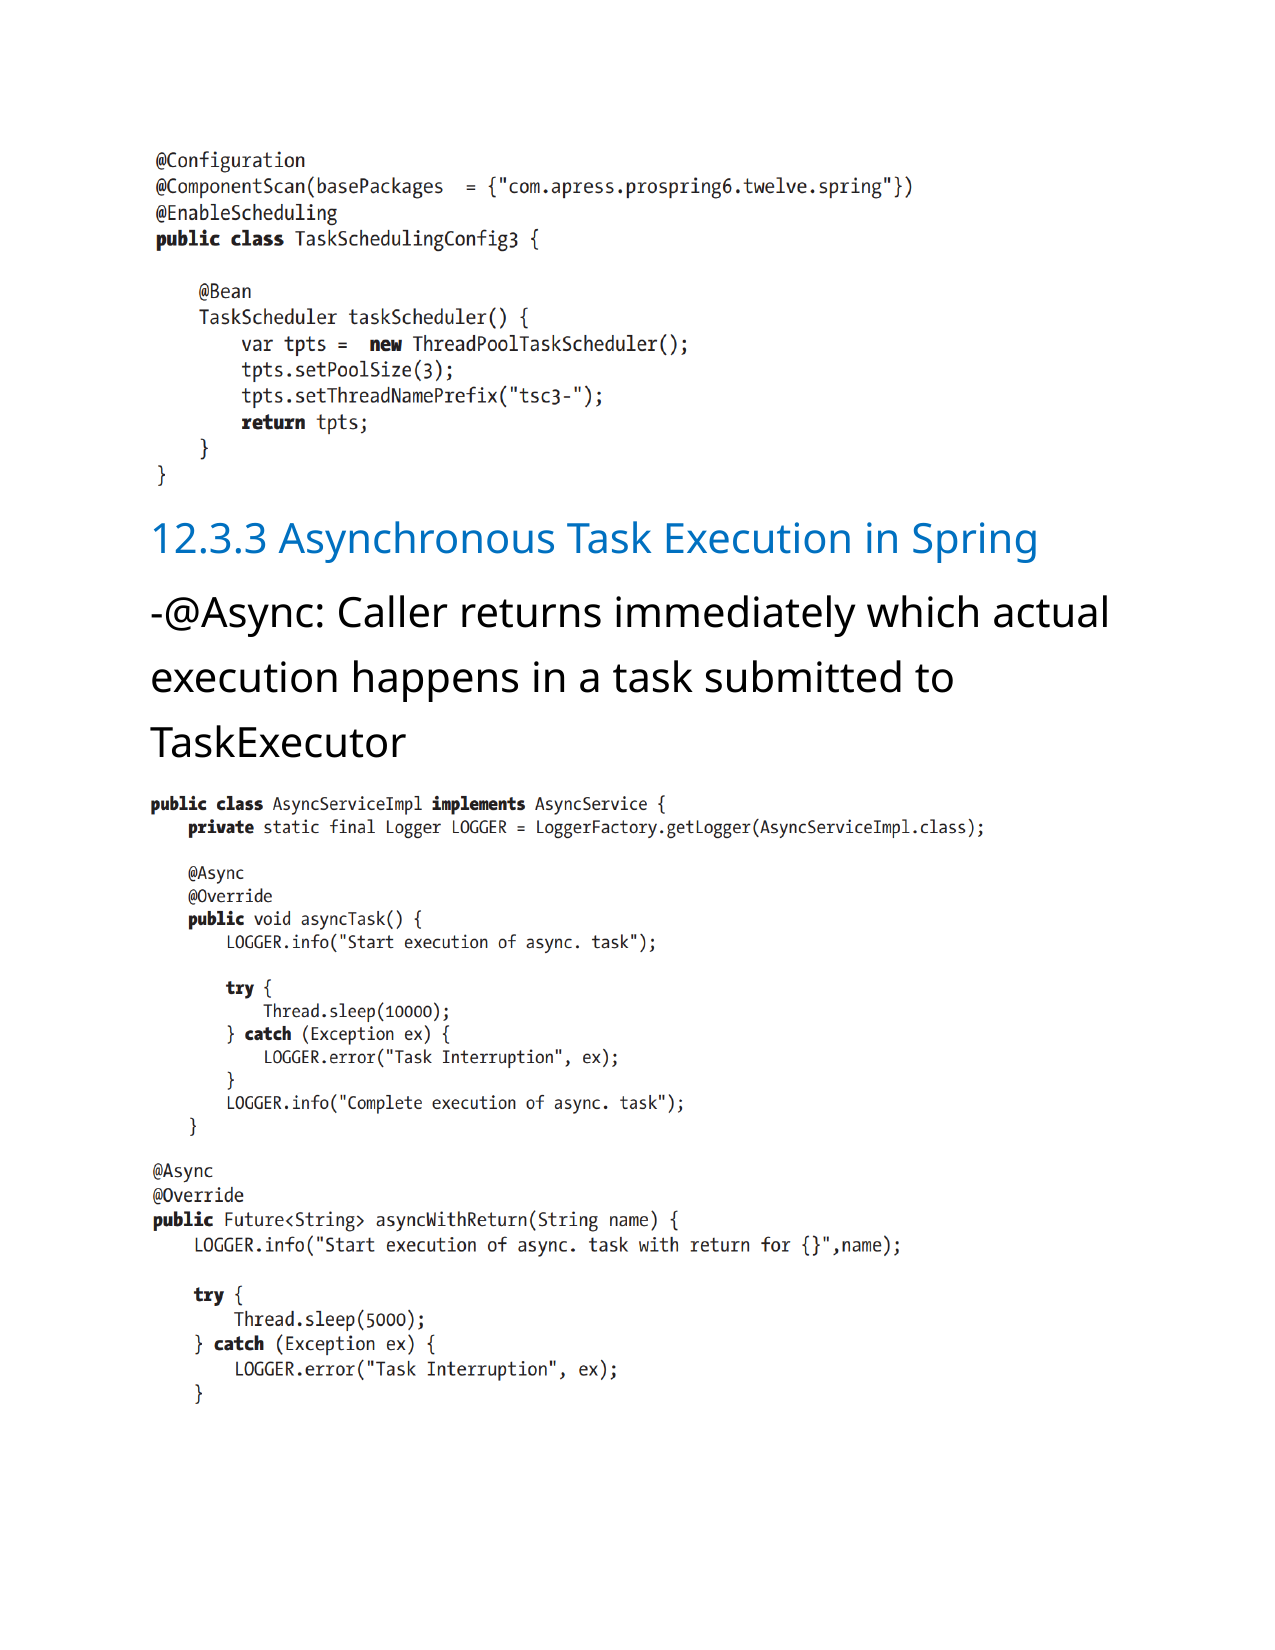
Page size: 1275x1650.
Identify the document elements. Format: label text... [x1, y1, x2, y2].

text -@Async: Caller returns immediately which actual execution happens in a task submitted to TaskExecutor [150, 583, 1125, 770]
picture [150, 150, 913, 488]
picture [150, 1160, 901, 1406]
subtitle 12.3.3 Asynchronous Task Execution in Spring [150, 509, 1125, 566]
picture [150, 795, 984, 1139]
